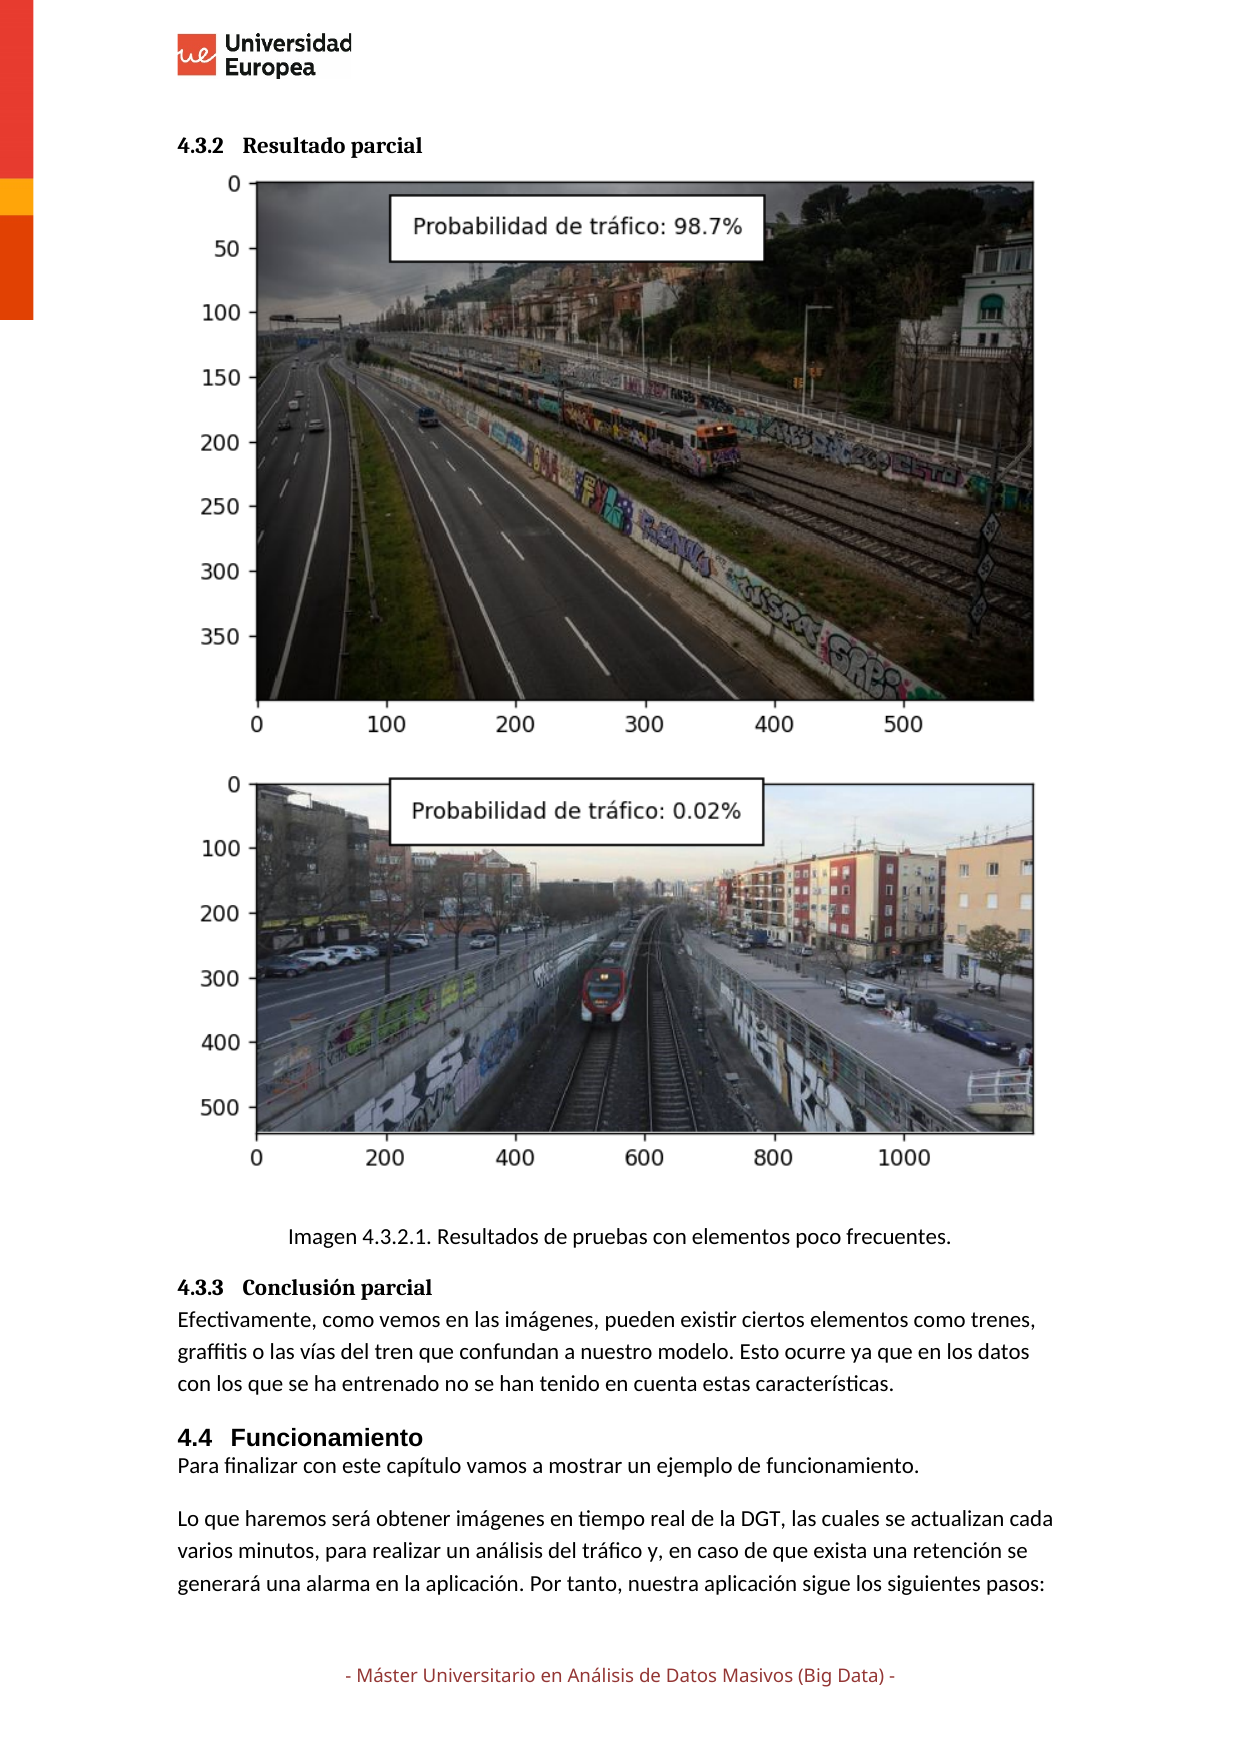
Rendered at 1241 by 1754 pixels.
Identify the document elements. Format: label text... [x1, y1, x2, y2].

subtitle Funcionamiento [177, 1423, 1063, 1451]
picture [192, 765, 1049, 1197]
text Efectivamente, como vemos en las imágenes, pueden existir ciertos elementos como trenes, graffitis o las vías del tren que confundan a nuestro modelo. Esto ocurre ya que en los datos con los que se ha entrenado no se han tenido en cuenta estas características. [177, 1305, 1063, 1398]
subtitle Resultado parcial [177, 133, 1063, 159]
text Imagen 4.3.2.1. Resultados de pruebas con elementos poco frecuentes. [177, 1222, 1063, 1250]
text Para finalizar con este capítulo vamos a mostrar un ejemplo de funcionamiento. [177, 1451, 1063, 1479]
picture [190, 163, 1050, 741]
picture [177, 33, 352, 79]
subtitle Conclusión parcial [177, 1275, 1063, 1301]
picture [0, 0, 34, 320]
text Lo que haremos será obtener imágenes en tiempo real de la DGT, las cuales se actualizan cada varios minutos, para realizar un análisis del tráfico y, en caso de que exista una retención se generará una alarma en la aplicación. Por tanto, nuestra aplicación sigue los siguientes pasos: [177, 1504, 1063, 1597]
